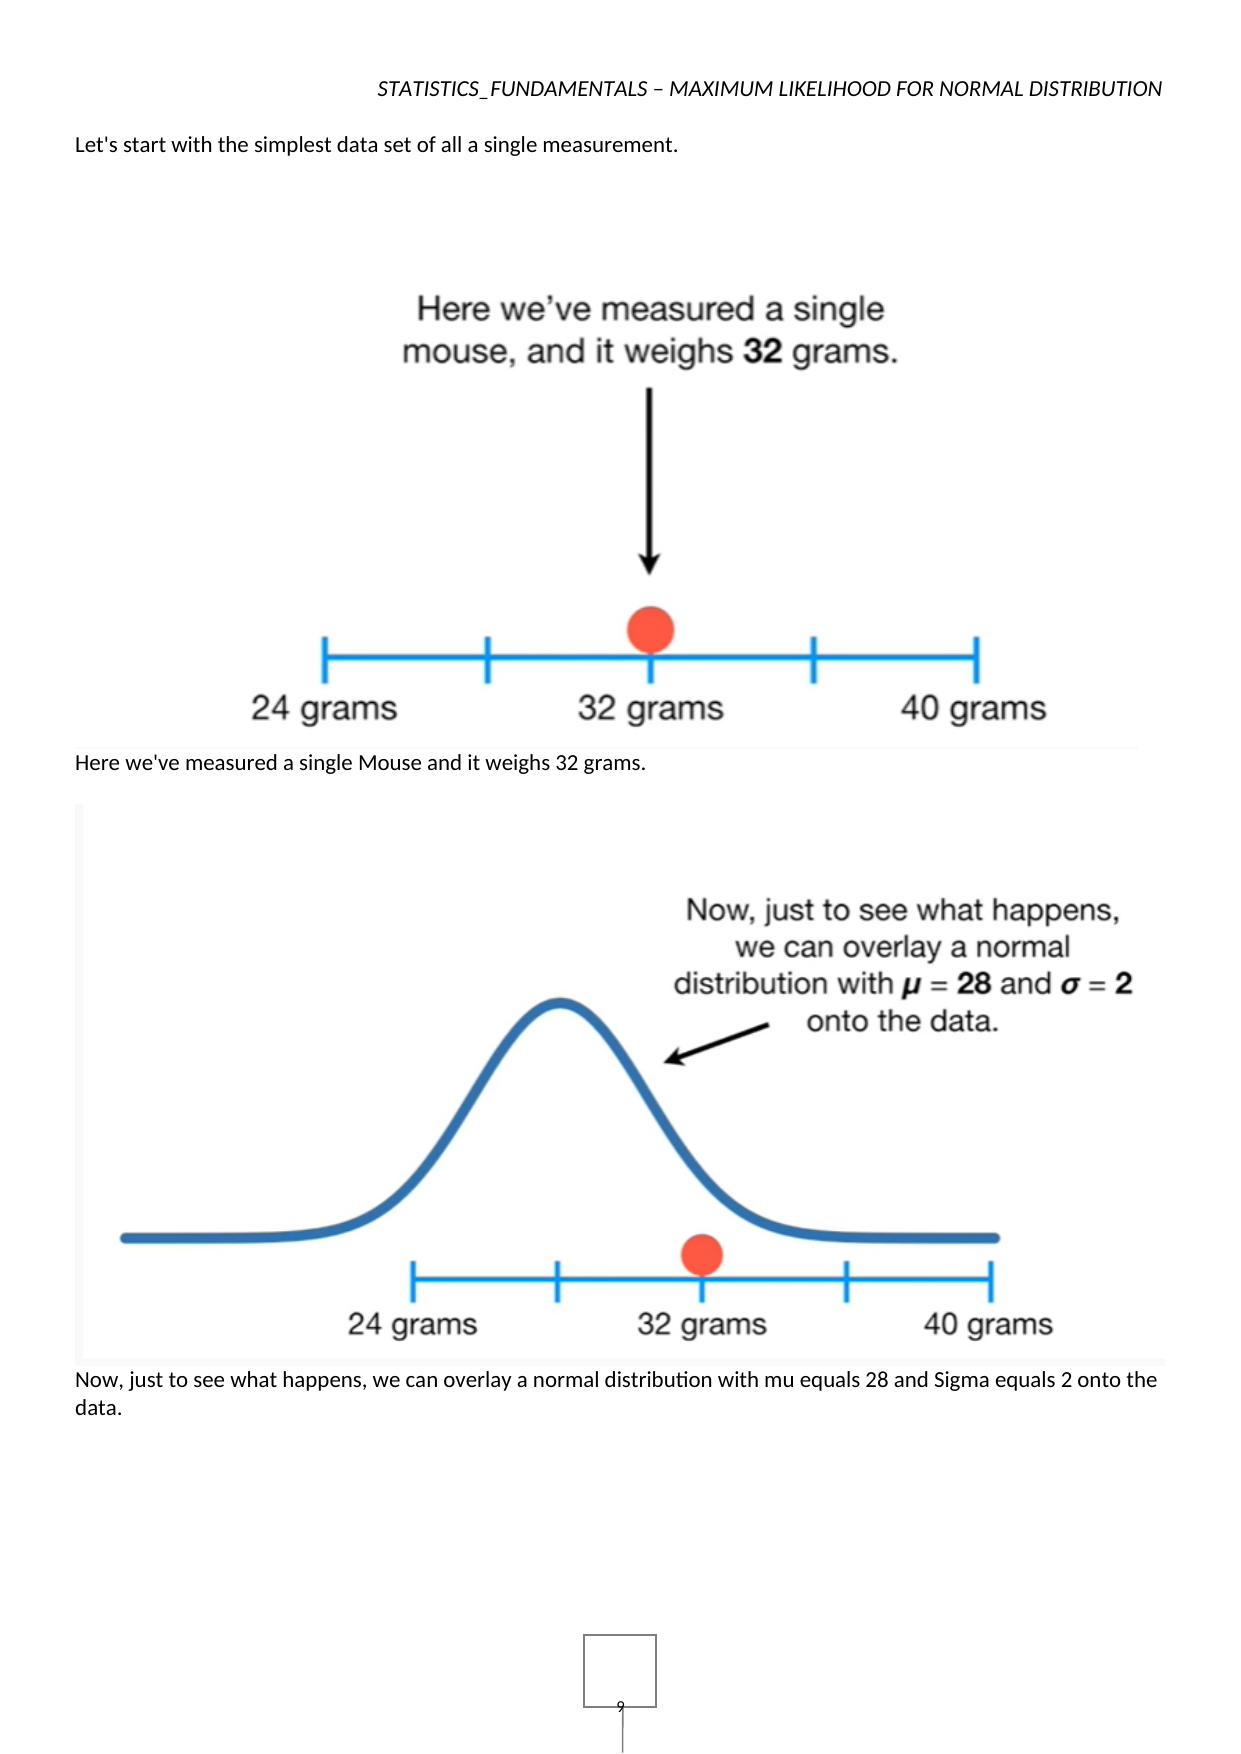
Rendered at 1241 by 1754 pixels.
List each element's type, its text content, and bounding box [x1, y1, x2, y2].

text Let's start with the simplest data set of all a single measurement. [75, 130, 1165, 158]
text Here we've measured a single Mouse and it weighs 32 grams. [75, 748, 1165, 776]
text Now, just to see what happens, we can overlay a normal distribution with mu equals 28 and Sigma equals 2 onto the data. [75, 1366, 1165, 1421]
picture [75, 185, 1138, 749]
picture [75, 804, 1166, 1366]
